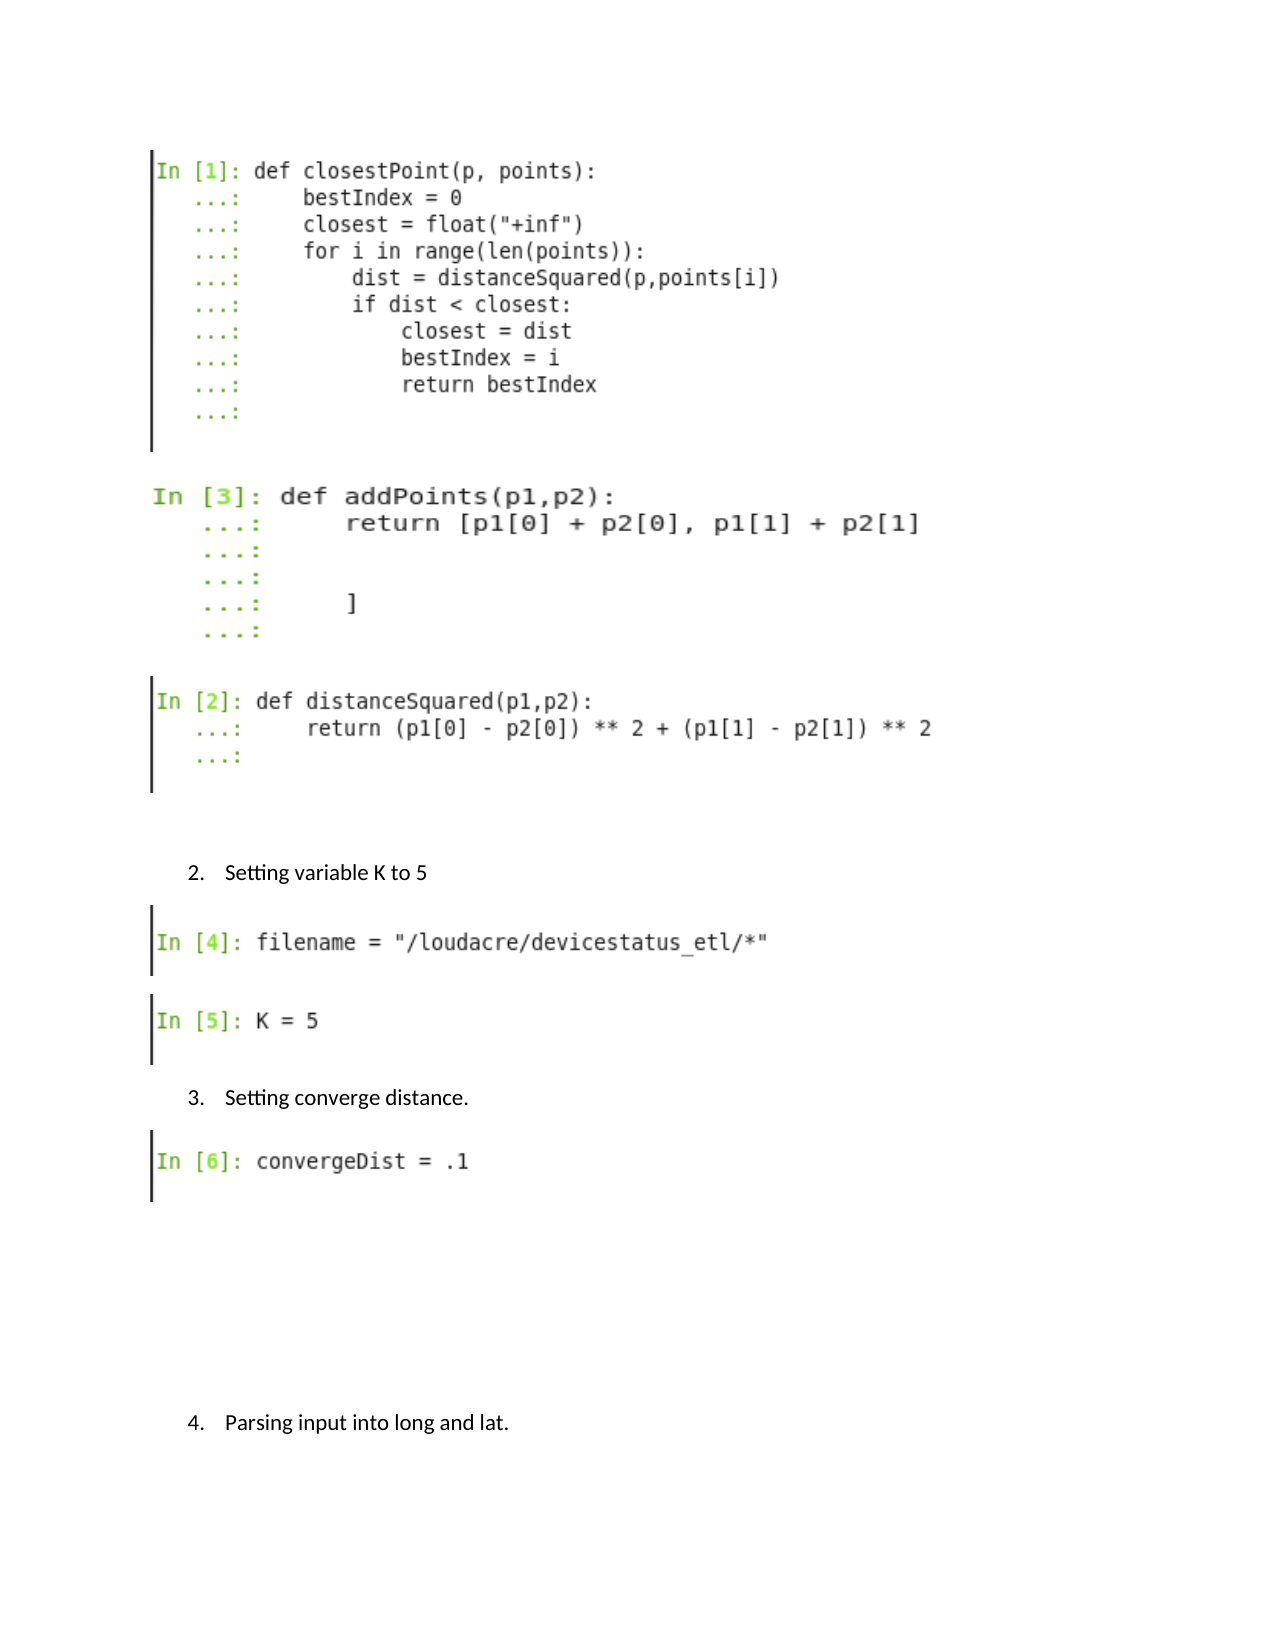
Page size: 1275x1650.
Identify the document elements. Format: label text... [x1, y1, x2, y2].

picture [150, 905, 866, 976]
list Setting variable K to 5 [187, 858, 1125, 886]
picture [150, 470, 1001, 658]
picture [150, 1130, 513, 1202]
list Parsing input into long and lat. [187, 1408, 1125, 1436]
list Setting converge distance. [187, 1083, 1125, 1111]
picture [150, 150, 1017, 452]
picture [150, 994, 355, 1065]
picture [150, 676, 1032, 793]
